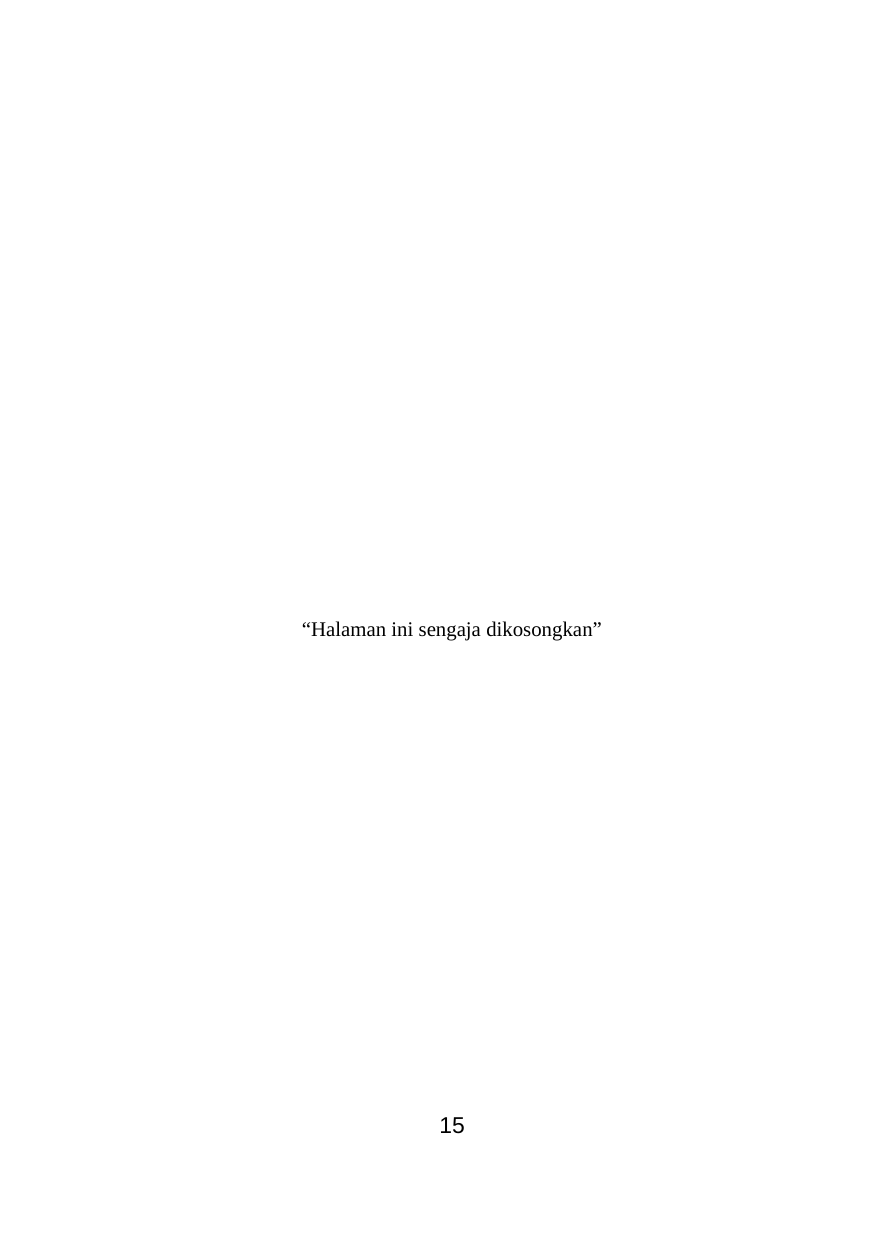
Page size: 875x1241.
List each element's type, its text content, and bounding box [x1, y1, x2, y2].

text “Halaman ini sengaja dikosongkan” [148, 617, 756, 641]
